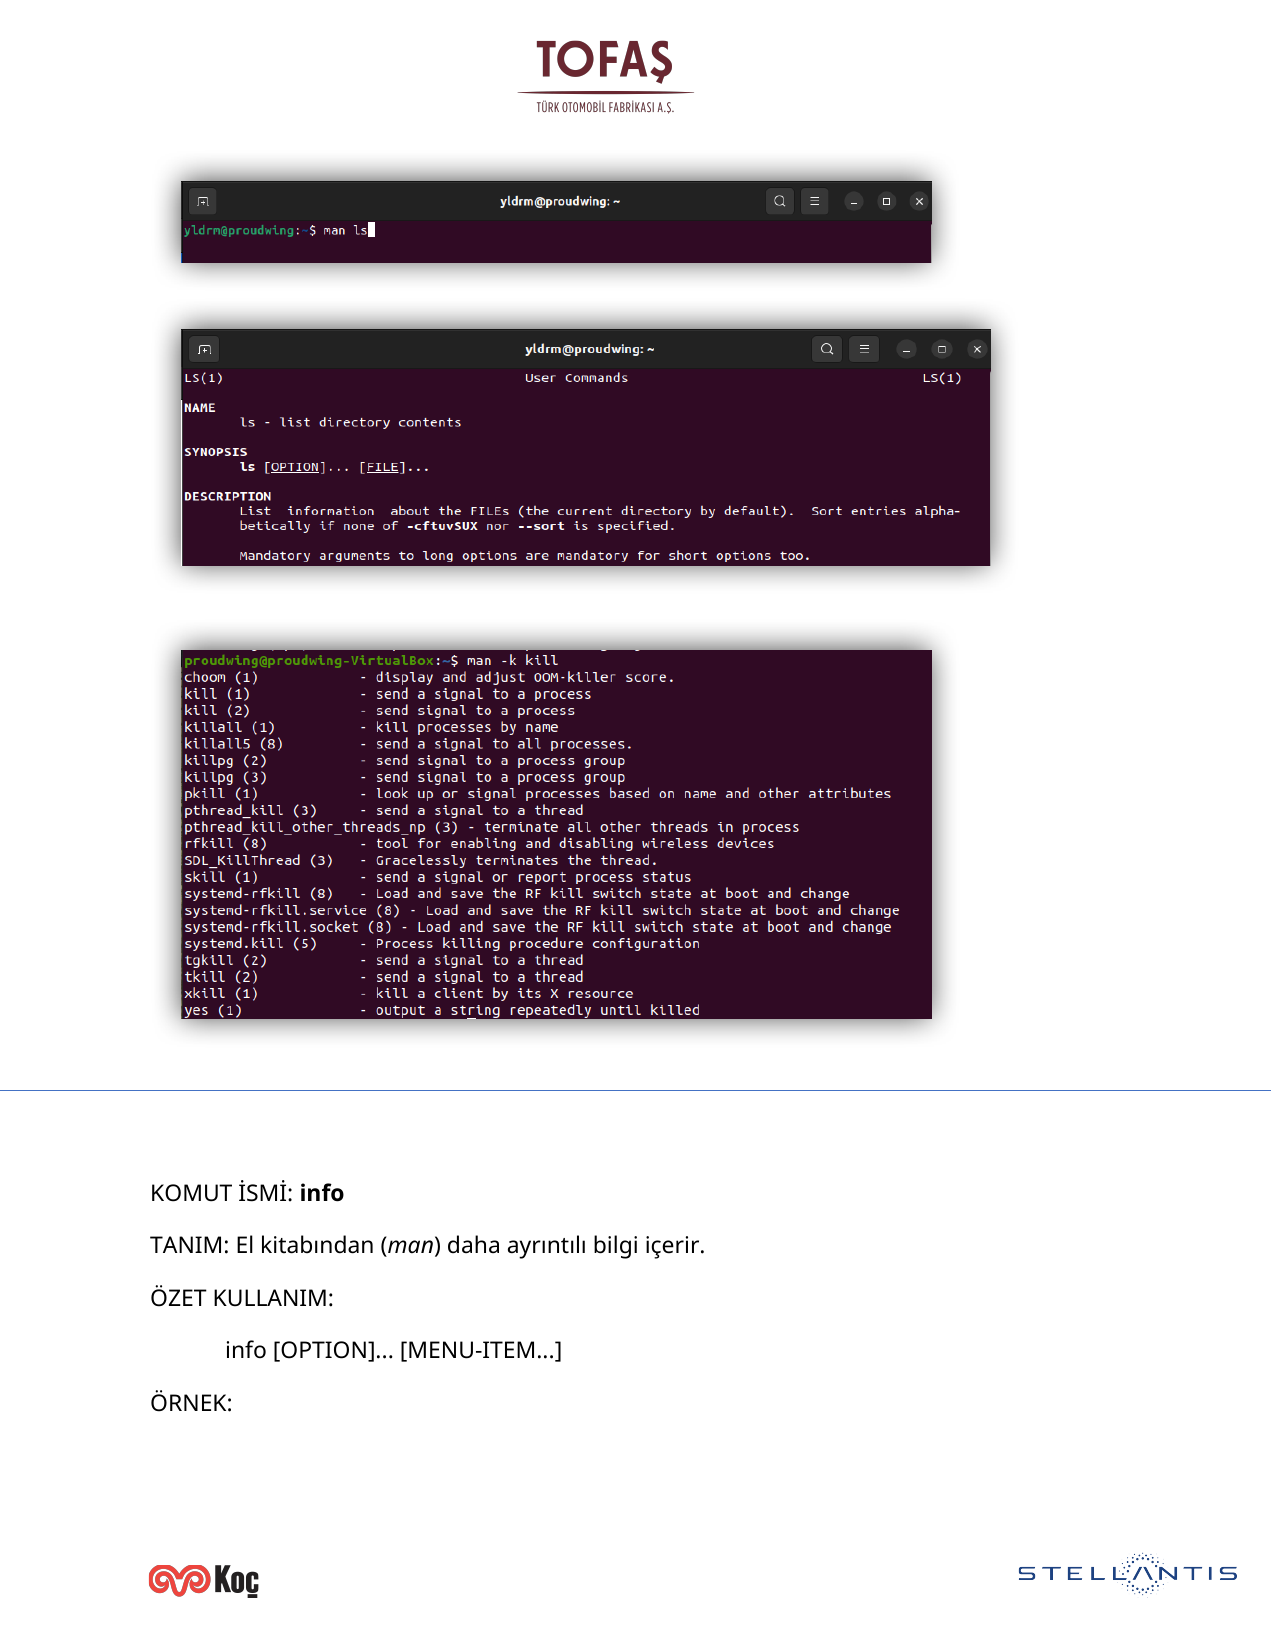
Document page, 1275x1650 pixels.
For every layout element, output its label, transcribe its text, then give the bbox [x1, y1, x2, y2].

text info [OPTION]... [MENU-ITEM...] [150, 1334, 1125, 1366]
text TANIM: El kitabından (man) daha ayrıntılı bilgi içerir. [150, 1229, 1125, 1260]
text ÖZET KULLANIM: [150, 1282, 1125, 1313]
text KOMUT İSMİ: info [150, 1176, 1125, 1208]
text ÖRNEK: [150, 1387, 1125, 1418]
picture [1018, 1551, 1237, 1598]
picture [511, 35, 698, 119]
picture [181, 650, 932, 1019]
picture [181, 329, 991, 566]
picture [181, 181, 932, 263]
picture [148, 1565, 259, 1598]
